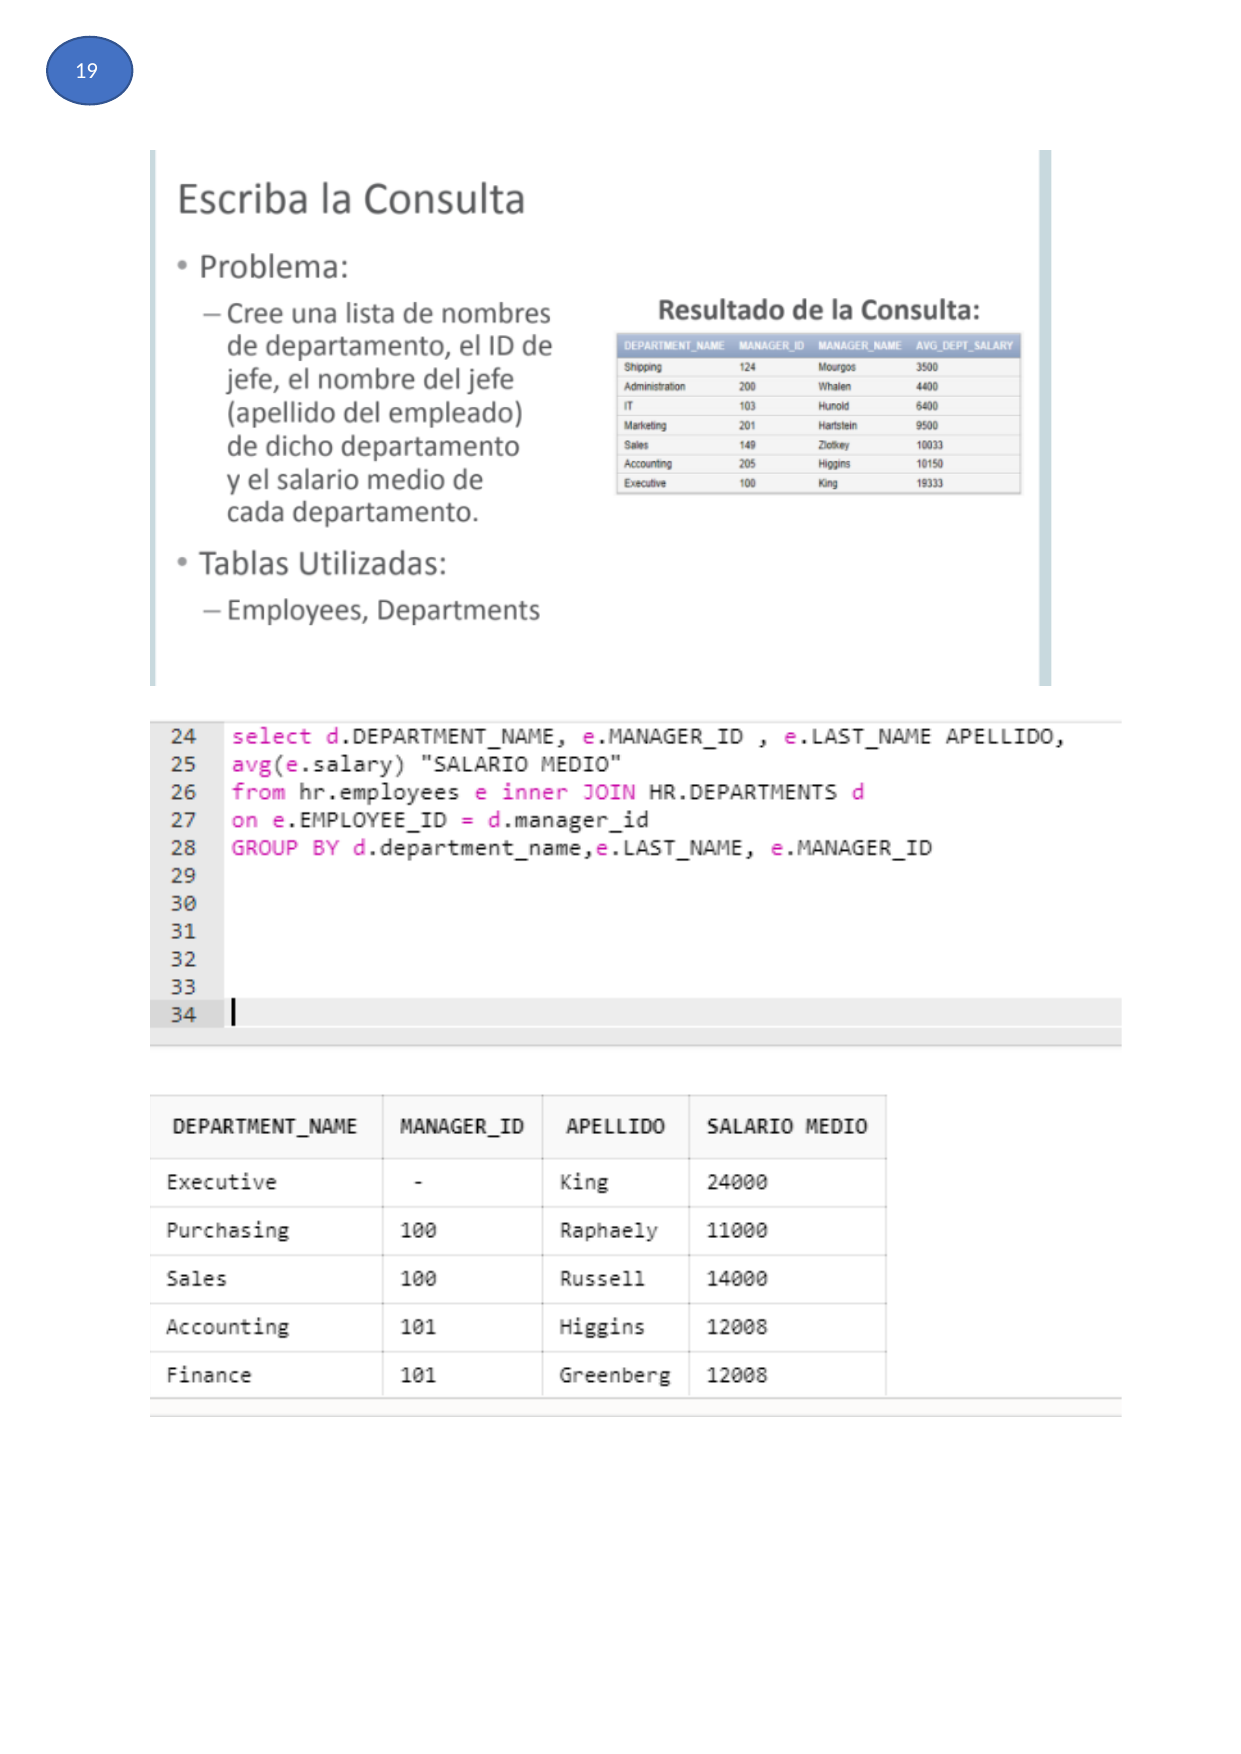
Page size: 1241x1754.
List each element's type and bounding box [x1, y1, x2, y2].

picture [150, 150, 1052, 686]
picture [150, 703, 1122, 1417]
